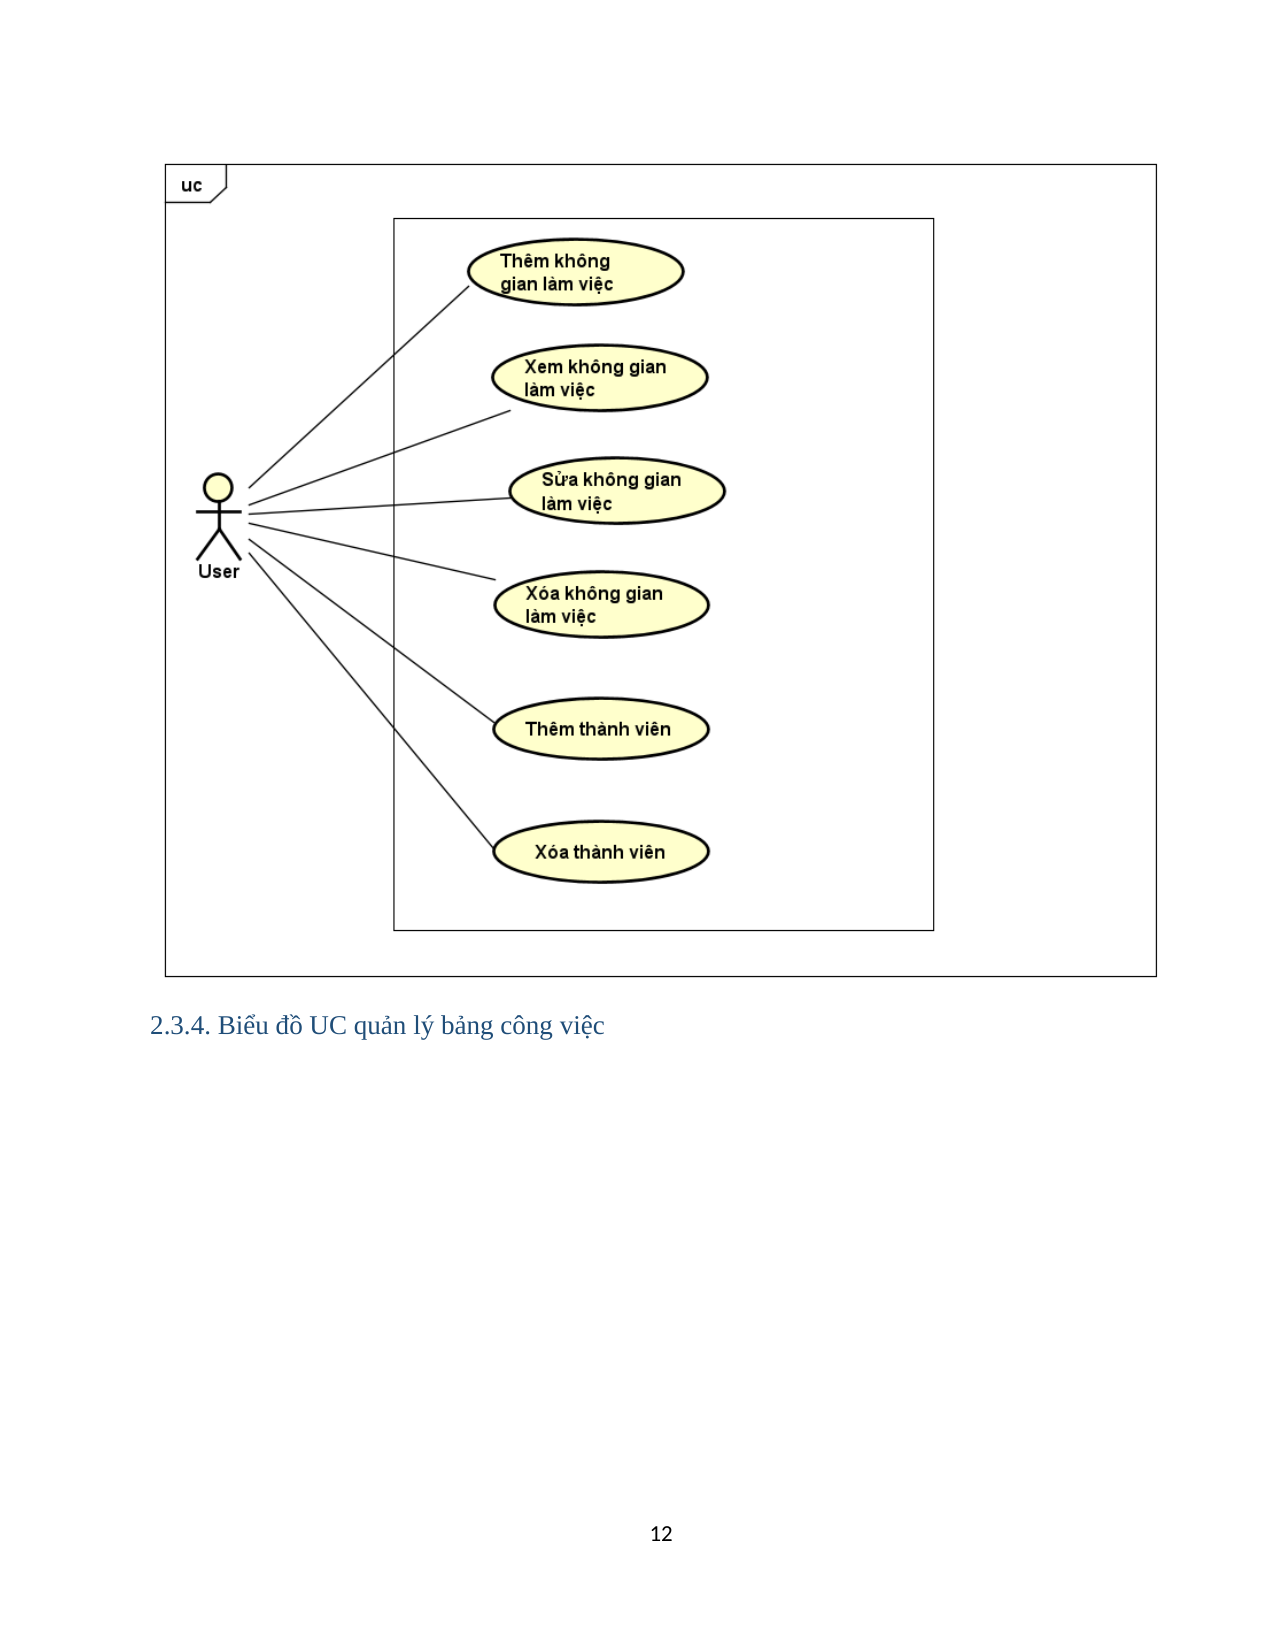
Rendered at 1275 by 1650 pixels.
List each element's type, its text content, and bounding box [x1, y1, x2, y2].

picture [150, 150, 1172, 991]
subtitle 2.3.4. Biểu đồ UC quản lý bảng công việc [150, 1009, 1172, 1040]
